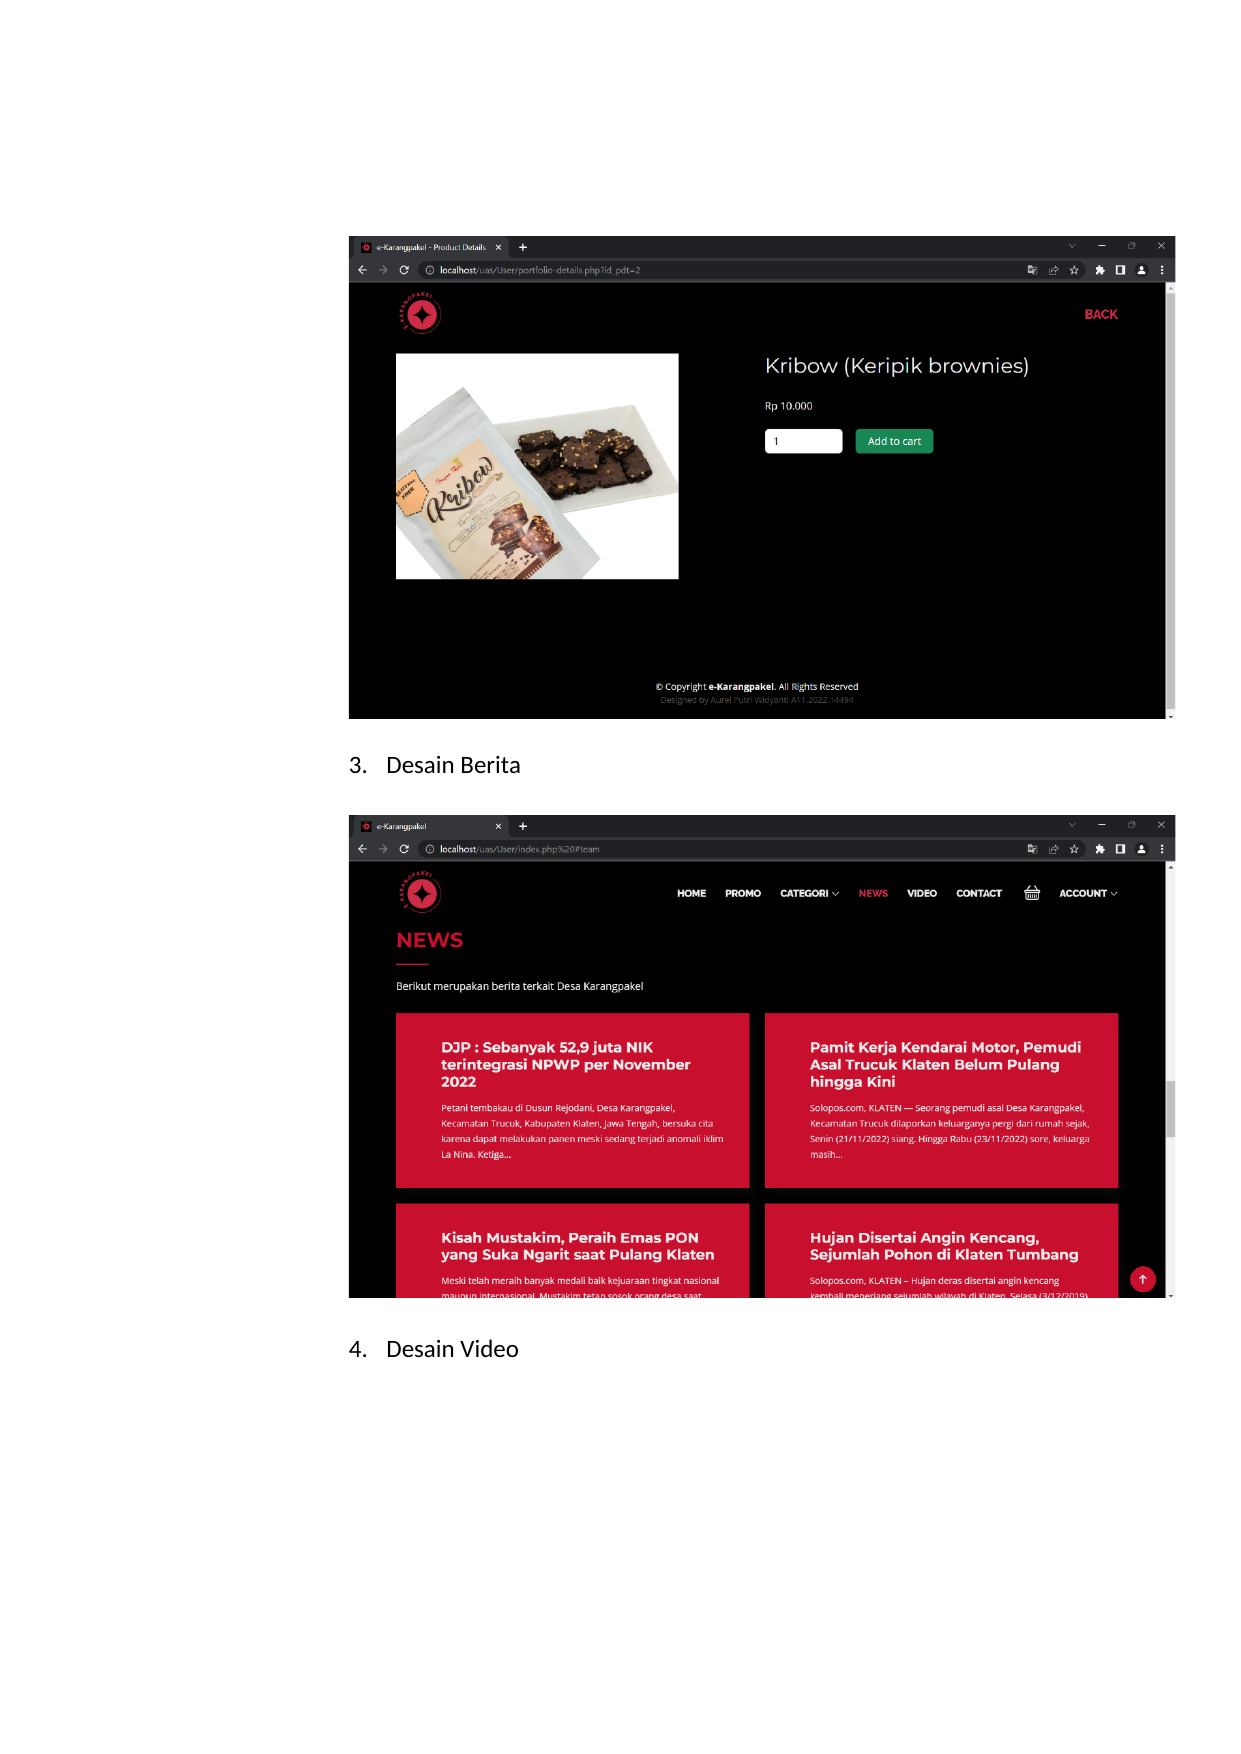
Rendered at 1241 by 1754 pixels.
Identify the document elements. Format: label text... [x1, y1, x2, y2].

list Desain Berita [349, 749, 1063, 780]
picture [348, 815, 1176, 1298]
list Desain Video [349, 1333, 1063, 1363]
picture [348, 236, 1176, 719]
